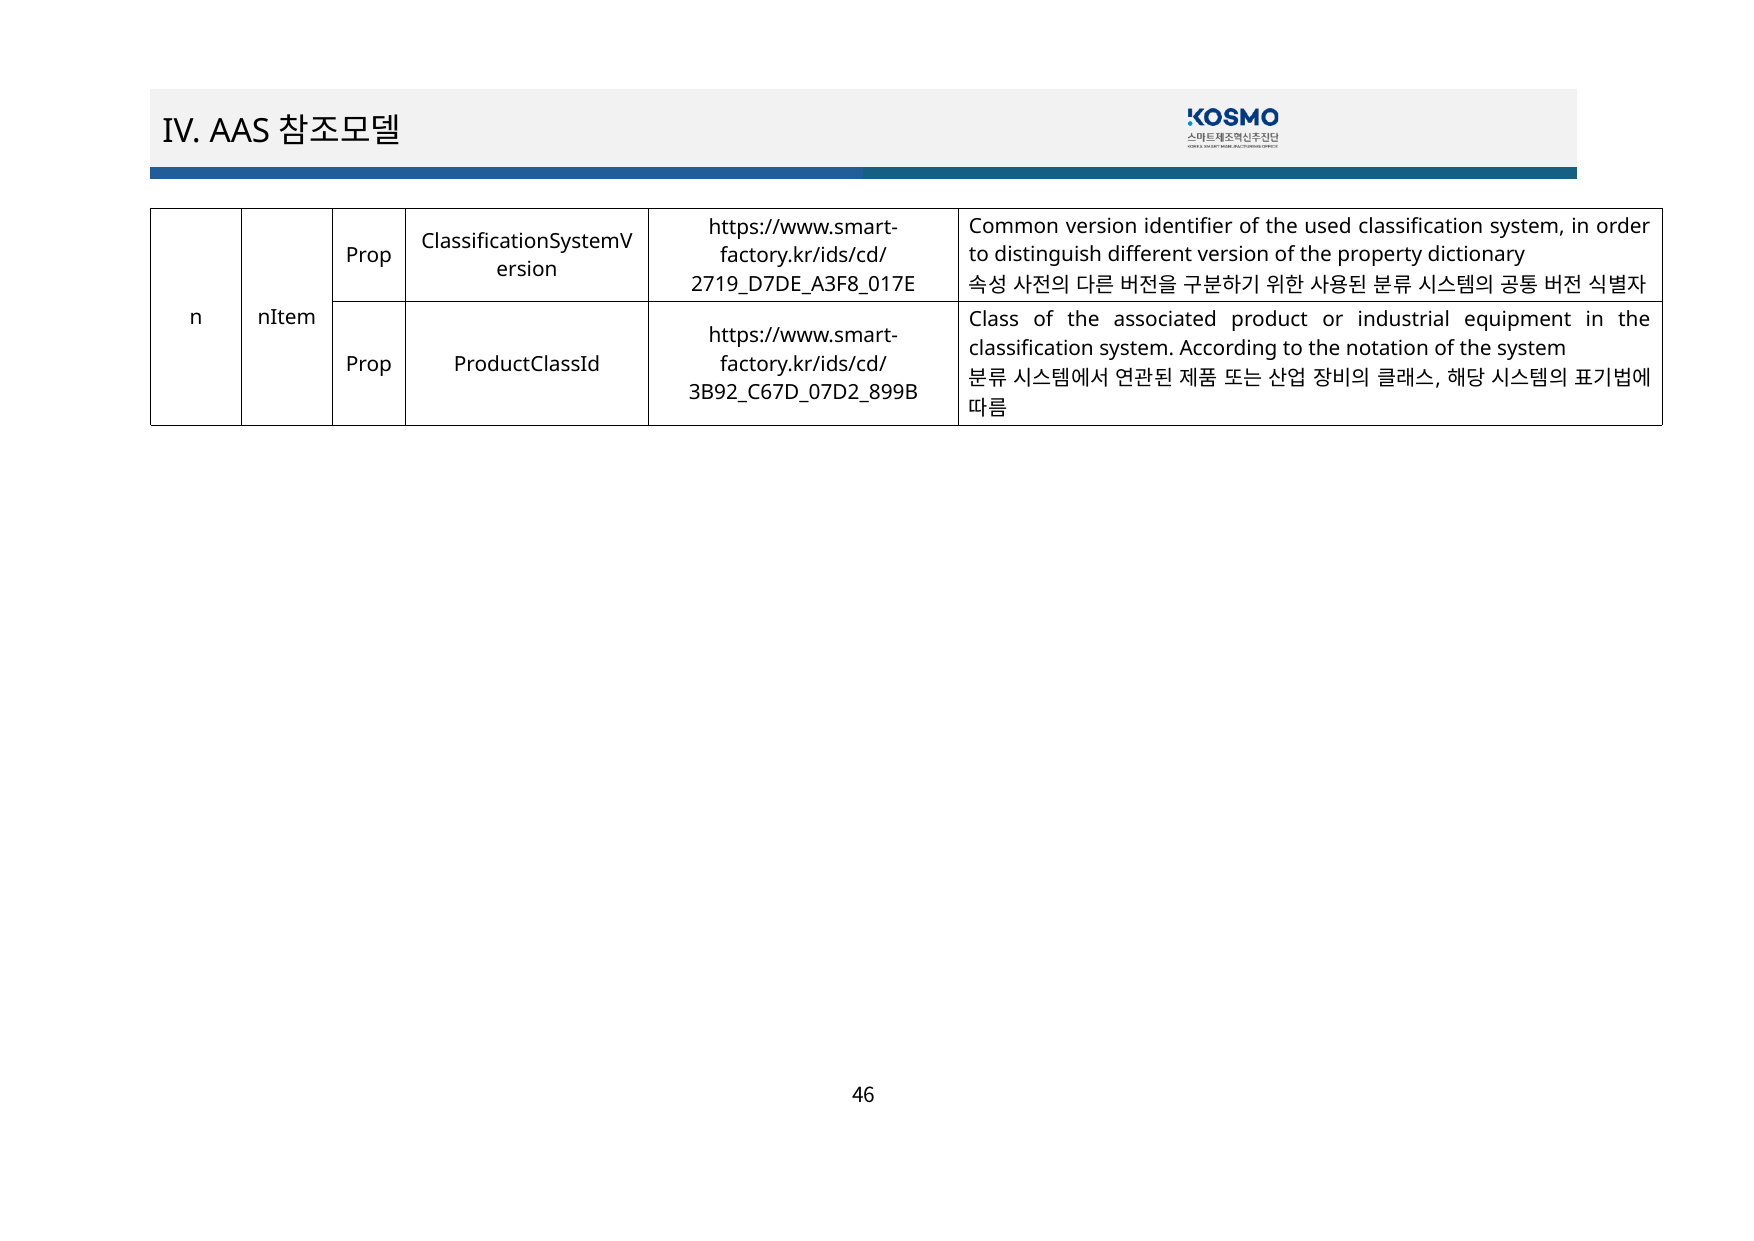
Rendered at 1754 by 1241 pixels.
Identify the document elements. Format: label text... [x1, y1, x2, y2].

picture [1187, 108, 1279, 148]
table_cell Common version identifier of the used classification system, in order to distinguish different version of the property dictionary 속성 사전의 다른 버전을 구분하기 위한 사용된 분류 시스템의 공통 버전 식별자 [959, 209, 1662, 301]
table_cell ProductClassId [406, 302, 648, 425]
table_cell https://www.smart-factory.kr/ids/cd/3B92_C67D_07D2_899B [649, 302, 958, 425]
table_cell ProductClassification [151, 209, 241, 425]
table_cell Class of the associated product or industrial equipment in the classification system. According to the notation of the system 분류 시스템에서 연관된 제품 또는 산업 장비의 클래스, 해당 시스템의 표기법에 따름 [959, 302, 1662, 425]
table_cell ClassificationSystemVersion [406, 209, 648, 301]
table_cell Prop [333, 302, 405, 425]
table_cell ProductClassificationItem [242, 209, 332, 425]
table_cell Prop [333, 209, 405, 301]
table_cell https://www.smart-factory.kr/ids/cd/2719_D7DE_A3F8_017E [649, 209, 958, 301]
